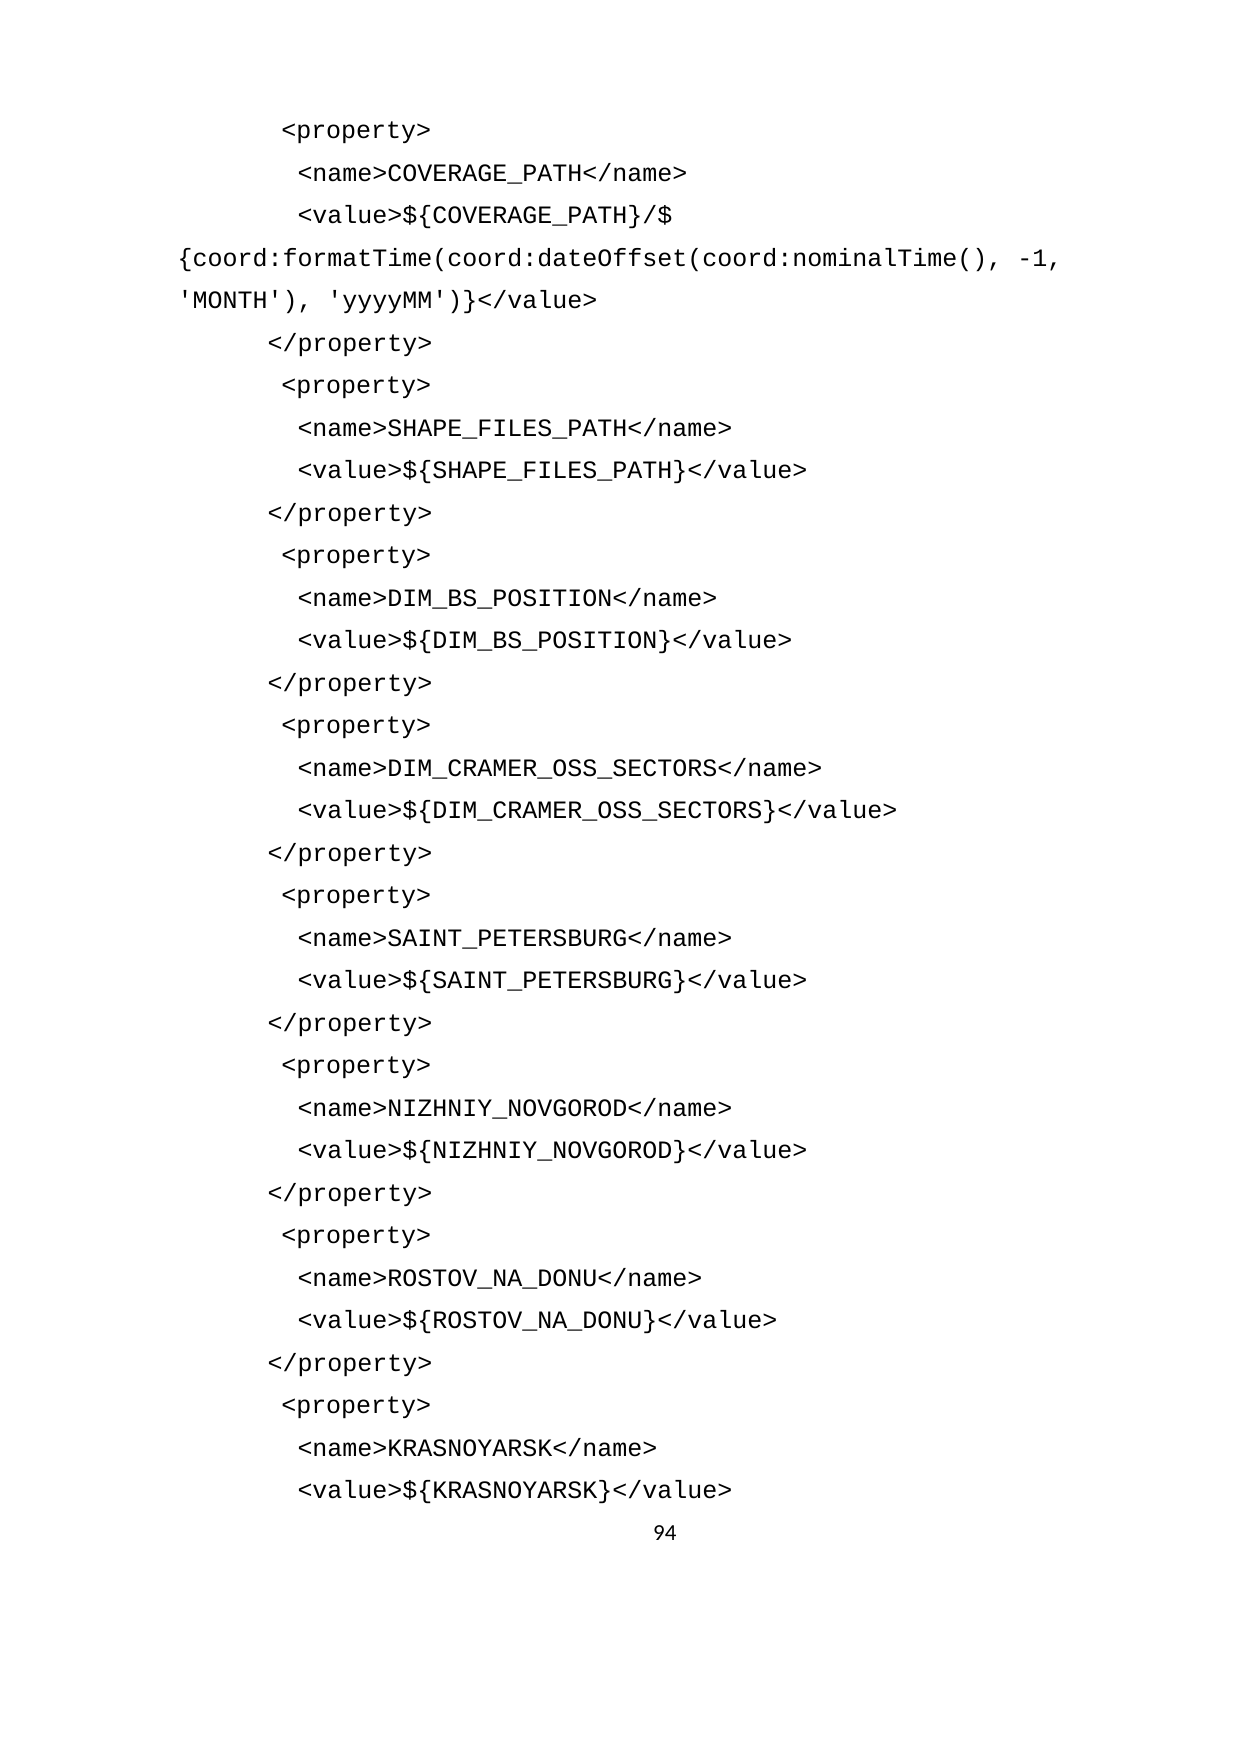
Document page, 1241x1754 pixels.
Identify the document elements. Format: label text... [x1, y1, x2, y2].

text <property> [177, 1393, 1152, 1421]
text <value>${SHAPE_FILES_PATH}</value> [177, 458, 1152, 486]
text <name>DIM_CRAMER_OSS_SECTORS</name> [177, 756, 1152, 784]
text <value>${KRASNOYARSK}</value> [177, 1478, 1152, 1506]
text <name>ROSTOV_NA_DONU</name> [177, 1266, 1152, 1294]
text <name>COVERAGE_PATH</name> [177, 161, 1152, 189]
text <property> [177, 373, 1152, 401]
text <property> [177, 118, 1152, 146]
text <name>KRASNOYARSK</name> [177, 1436, 1152, 1464]
text <name>NIZHNIY_NOVGOROD</name> [177, 1096, 1152, 1124]
text <value>${DIM_BS_POSITION}</value> [177, 628, 1152, 656]
text <name>DIM_BS_POSITION</name> [177, 586, 1152, 614]
text </property> [177, 671, 1152, 699]
text </property> [177, 331, 1152, 359]
text </property> [177, 501, 1152, 529]
text <value>${SAINT_PETERSBURG}</value> [177, 968, 1152, 996]
text <property> [177, 713, 1152, 741]
text <name>SHAPE_FILES_PATH</name> [177, 416, 1152, 444]
text </property> [177, 1011, 1152, 1039]
text <property> [177, 1053, 1152, 1081]
text </property> [177, 841, 1152, 869]
text <property> [177, 1223, 1152, 1251]
text <name>SAINT_PETERSBURG</name> [177, 926, 1152, 954]
text <property> [177, 883, 1152, 911]
text <value>${COVERAGE_PATH}/${coord:formatTime(coord:dateOffset(coord:nominalTime(), -1, 'MONTH'), 'yyyyMM')}</value> [177, 203, 1152, 316]
text <property> [177, 543, 1152, 571]
text <value>${NIZHNIY_NOVGOROD}</value> [177, 1138, 1152, 1166]
text <value>${ROSTOV_NA_DONU}</value> [177, 1308, 1152, 1336]
text <value>${DIM_CRAMER_OSS_SECTORS}</value> [177, 798, 1152, 826]
text </property> [177, 1181, 1152, 1209]
text </property> [177, 1351, 1152, 1379]
